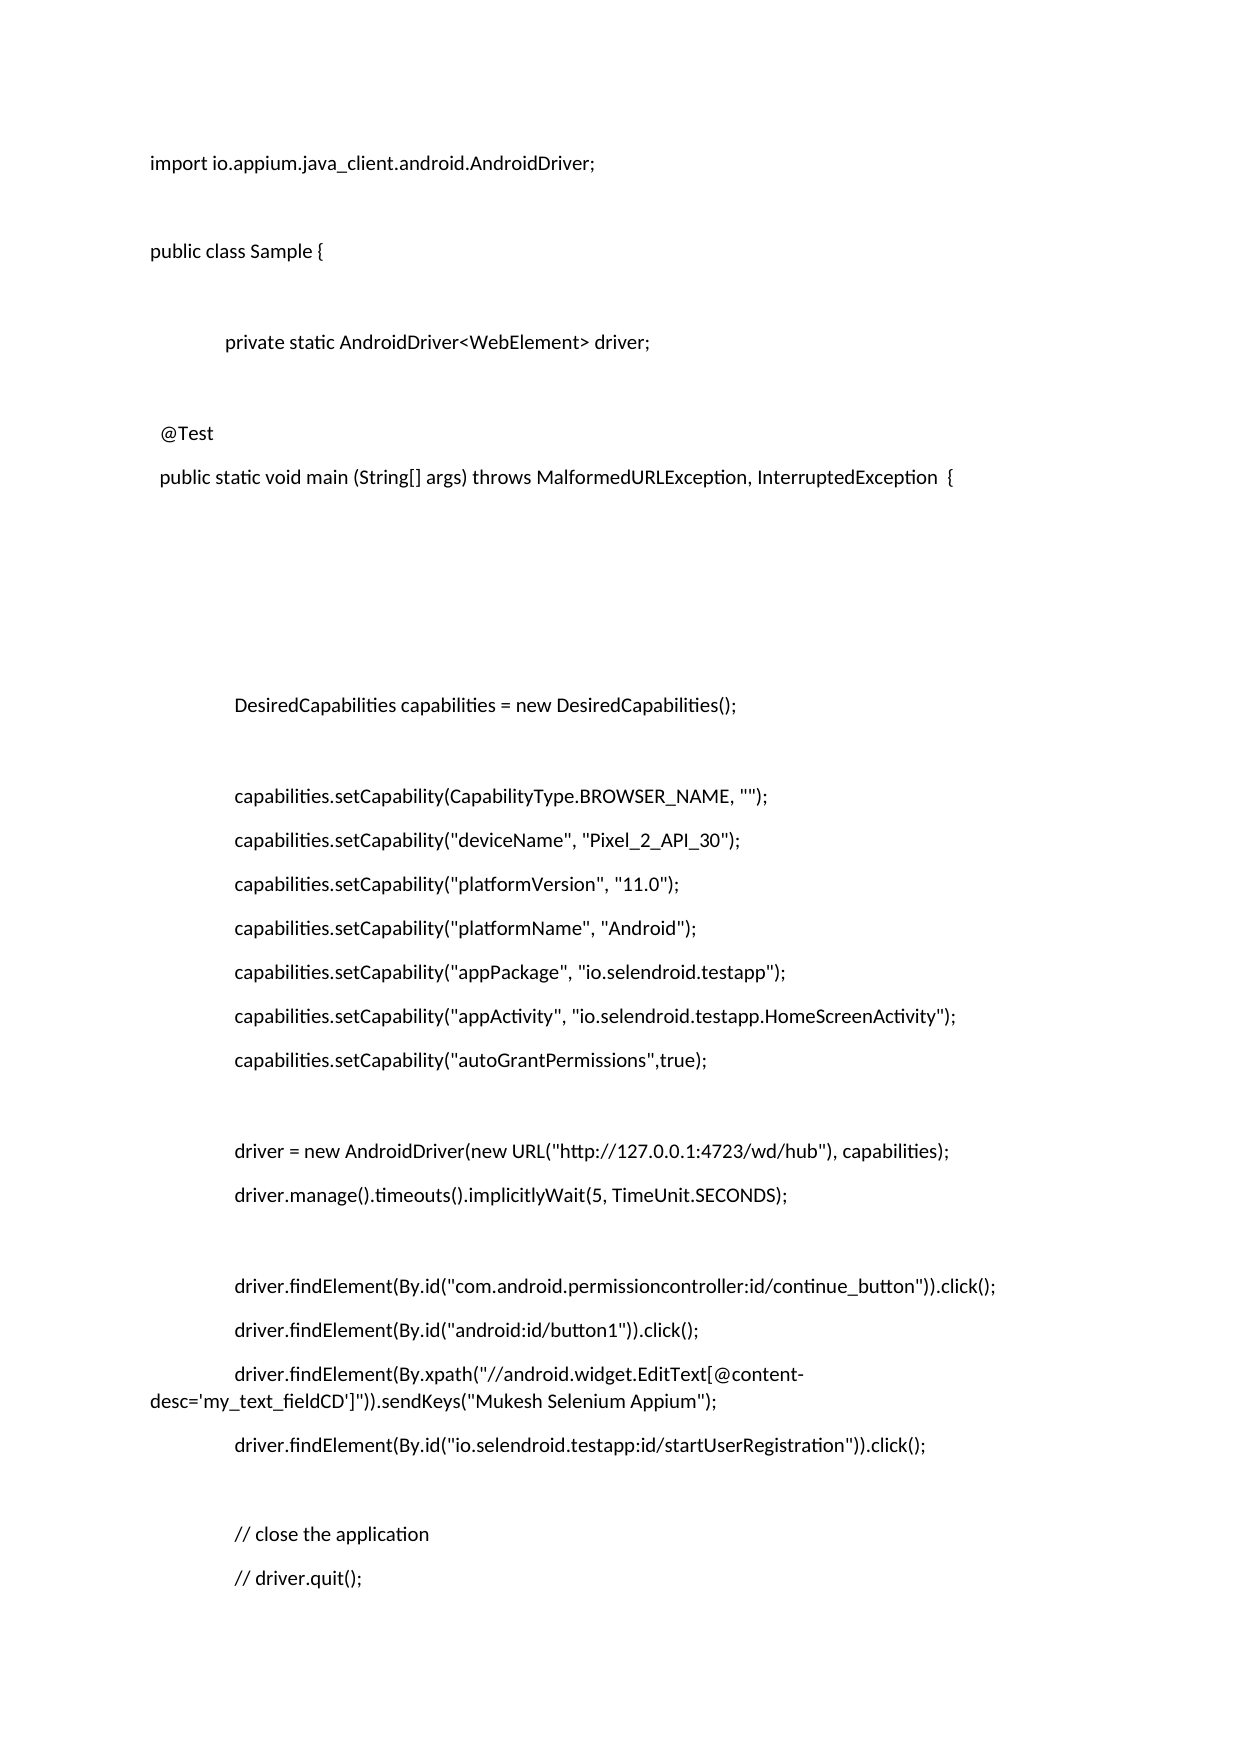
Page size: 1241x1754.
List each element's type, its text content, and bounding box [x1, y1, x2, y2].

text driver.manage().timeouts().implicitlyWait(5, TimeUnit.SECONDS); [150, 1182, 1090, 1208]
text capabilities.setCapability("autoGrantPermissions",true); [150, 1047, 1090, 1073]
text public class Sample { [150, 238, 1090, 263]
text DesiredCapabilities capabilities = new DesiredCapabilities(); [150, 692, 1090, 718]
text capabilities.setCapability("appActivity", "io.selendroid.testapp.HomeScreenActivity"); [150, 1003, 1090, 1029]
text driver.findElement(By.xpath("//android.widget.EditText[@content-desc='my_text_fieldCD']")).sendKeys("Mukesh Selenium Appium"); [150, 1361, 1090, 1414]
text capabilities.setCapability("deviceName", "Pixel_2_API_30"); [150, 827, 1090, 853]
text driver.findElement(By.id("android:id/button1")).click(); [150, 1317, 1090, 1342]
text public static void main (String[] args) throws MalformedURLException, InterruptedException { [150, 464, 1090, 489]
text import io.appium.java_client.android.AndroidDriver; [150, 150, 1090, 175]
text capabilities.setCapability("appPackage", "io.selendroid.testapp"); [150, 959, 1090, 985]
text private static AndroidDriver<WebElement> driver; [150, 329, 1090, 354]
text // close the application [150, 1521, 1090, 1546]
text capabilities.setCapability("platformVersion", "11.0"); [150, 871, 1090, 897]
text @Test [150, 420, 1090, 445]
text driver.findElement(By.id("io.selendroid.testapp:id/startUserRegistration")).click(); [150, 1433, 1090, 1458]
text driver = new AndroidDriver(new URL("http://127.0.0.1:4723/wd/hub"), capabilities); [150, 1138, 1090, 1164]
text driver.findElement(By.id("com.android.permissioncontroller:id/continue_button")).click(); [150, 1273, 1090, 1298]
text capabilities.setCapability("platformName", "Android"); [150, 915, 1090, 941]
text // driver.quit(); [150, 1565, 1090, 1590]
text capabilities.setCapability(CapabilityType.BROWSER_NAME, ""); [150, 783, 1090, 808]
